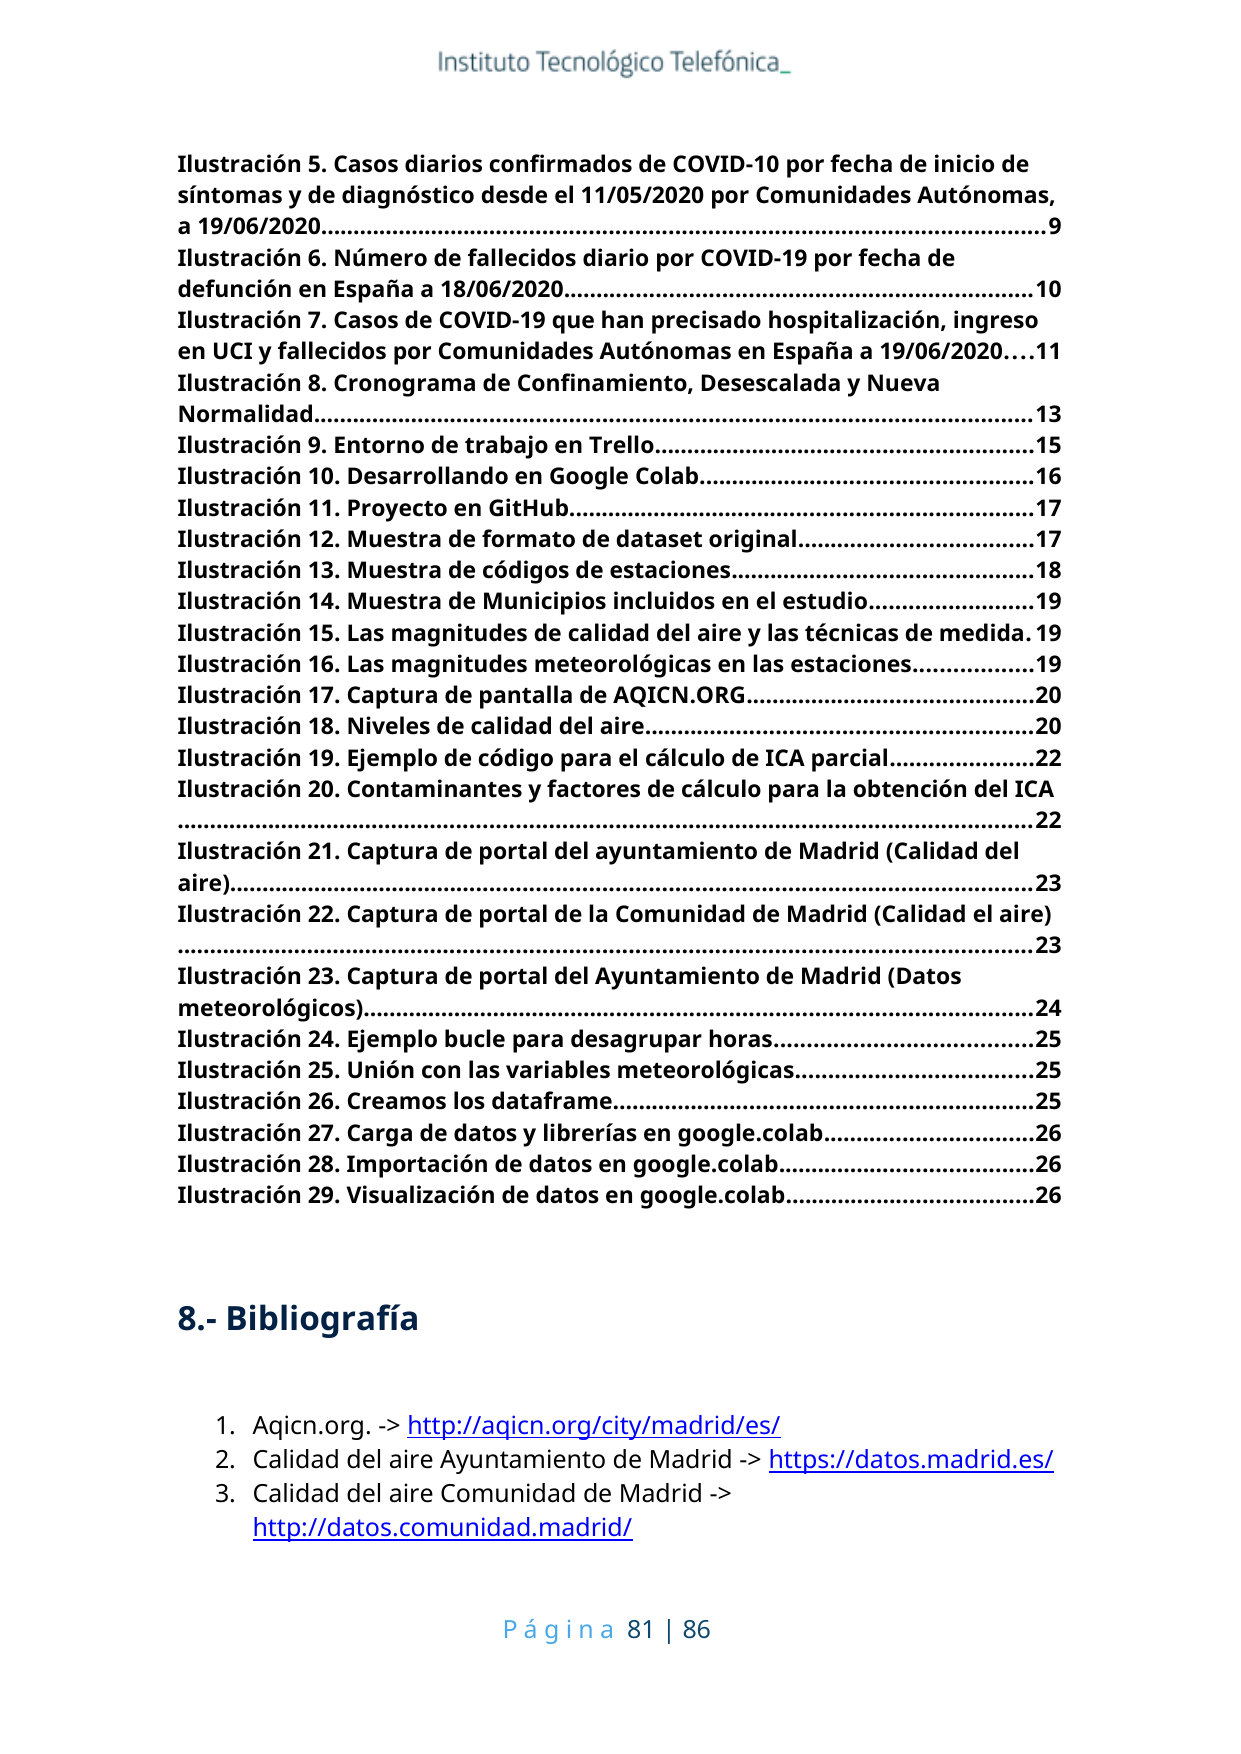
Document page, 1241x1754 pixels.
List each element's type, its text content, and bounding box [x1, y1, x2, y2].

picture [433, 29, 807, 83]
text Ilustración 26. Creamos los dataframe. 25 [177, 1085, 1063, 1116]
list Aqicn.org. -> http://aqicn.org/city/madrid/es/ [215, 1408, 1063, 1442]
text Ilustración 28. Importación de datos en google.colab 26 [177, 1148, 1063, 1179]
text Ilustración 6. Número de fallecidos diario por COVID-19 por fecha de defunción en España a 18/06/2020 10 [177, 241, 1063, 304]
text Ilustración 27. Carga de datos y librerías en google.colab 26 [177, 1116, 1063, 1148]
text Ilustración 9. Entorno de trabajo en Trello 15 [177, 429, 1063, 460]
text Ilustración 21. Captura de portal del ayuntamiento de Madrid (Calidad del aire) 23 [177, 835, 1063, 898]
text Ilustración 13. Muestra de códigos de estaciones 18 [177, 554, 1063, 585]
list Calidad del aire Ayuntamiento de Madrid -> https://datos.madrid.es/ [215, 1442, 1063, 1476]
text Ilustración 25. Unión con las variables meteorológicas 25 [177, 1054, 1063, 1085]
text Ilustración 10. Desarrollando en Google Colab. 16 [177, 460, 1063, 491]
text Ilustración 23. Captura de portal del Ayuntamiento de Madrid (Datos meteorológicos) 24 [177, 960, 1063, 1023]
text Ilustración 22. Captura de portal de la Comunidad de Madrid (Calidad el aire) 23 [177, 898, 1063, 960]
text Ilustración 29. Visualización de datos en google.colab 26 [177, 1179, 1063, 1210]
text Ilustración 20. Contaminantes y factores de cálculo para la obtención del ICA 22 [177, 773, 1063, 835]
text Ilustración 16. Las magnitudes meteorológicas en las estaciones 19 [177, 648, 1063, 679]
text Ilustración 11. Proyecto en GitHub. 17 [177, 491, 1063, 523]
text Ilustración 12. Muestra de formato de dataset original 17 [177, 523, 1063, 554]
text Ilustración 19. Ejemplo de código para el cálculo de ICA parcial 22 [177, 741, 1063, 773]
text Ilustración 24. Ejemplo bucle para desagrupar horas 25 [177, 1023, 1063, 1054]
text Ilustración 5. Casos diarios confirmados de COVID-10 por fecha de inicio de síntomas y de diagnóstico desde el 11/05/2020 por Comunidades Autónomas, a 19/06/2020 9 [177, 148, 1063, 241]
text Ilustración 8. Cronograma de Confinamiento, Desescalada y Nueva Normalidad 13 [177, 366, 1063, 429]
text Ilustración 17. Captura de pantalla de AQICN.ORG 20 [177, 679, 1063, 710]
list Calidad del aire Comunidad de Madrid -> http://datos.comunidad.madrid/ [215, 1476, 1063, 1544]
text Ilustración 7. Casos de COVID-19 que han precisado hospitalización, ingreso en UCI y fallecidos por Comunidades Autónomas en España a 19/06/2020 11 [177, 304, 1063, 366]
text Ilustración 14. Muestra de Municipios incluidos en el estudio 19 [177, 585, 1063, 616]
text Ilustración 15. Las magnitudes de calidad del aire y las técnicas de medida 19 [177, 616, 1063, 648]
subtitle 8.- Bibliografía [177, 1294, 1063, 1340]
text Ilustración 18. Niveles de calidad del aire 20 [177, 710, 1063, 741]
